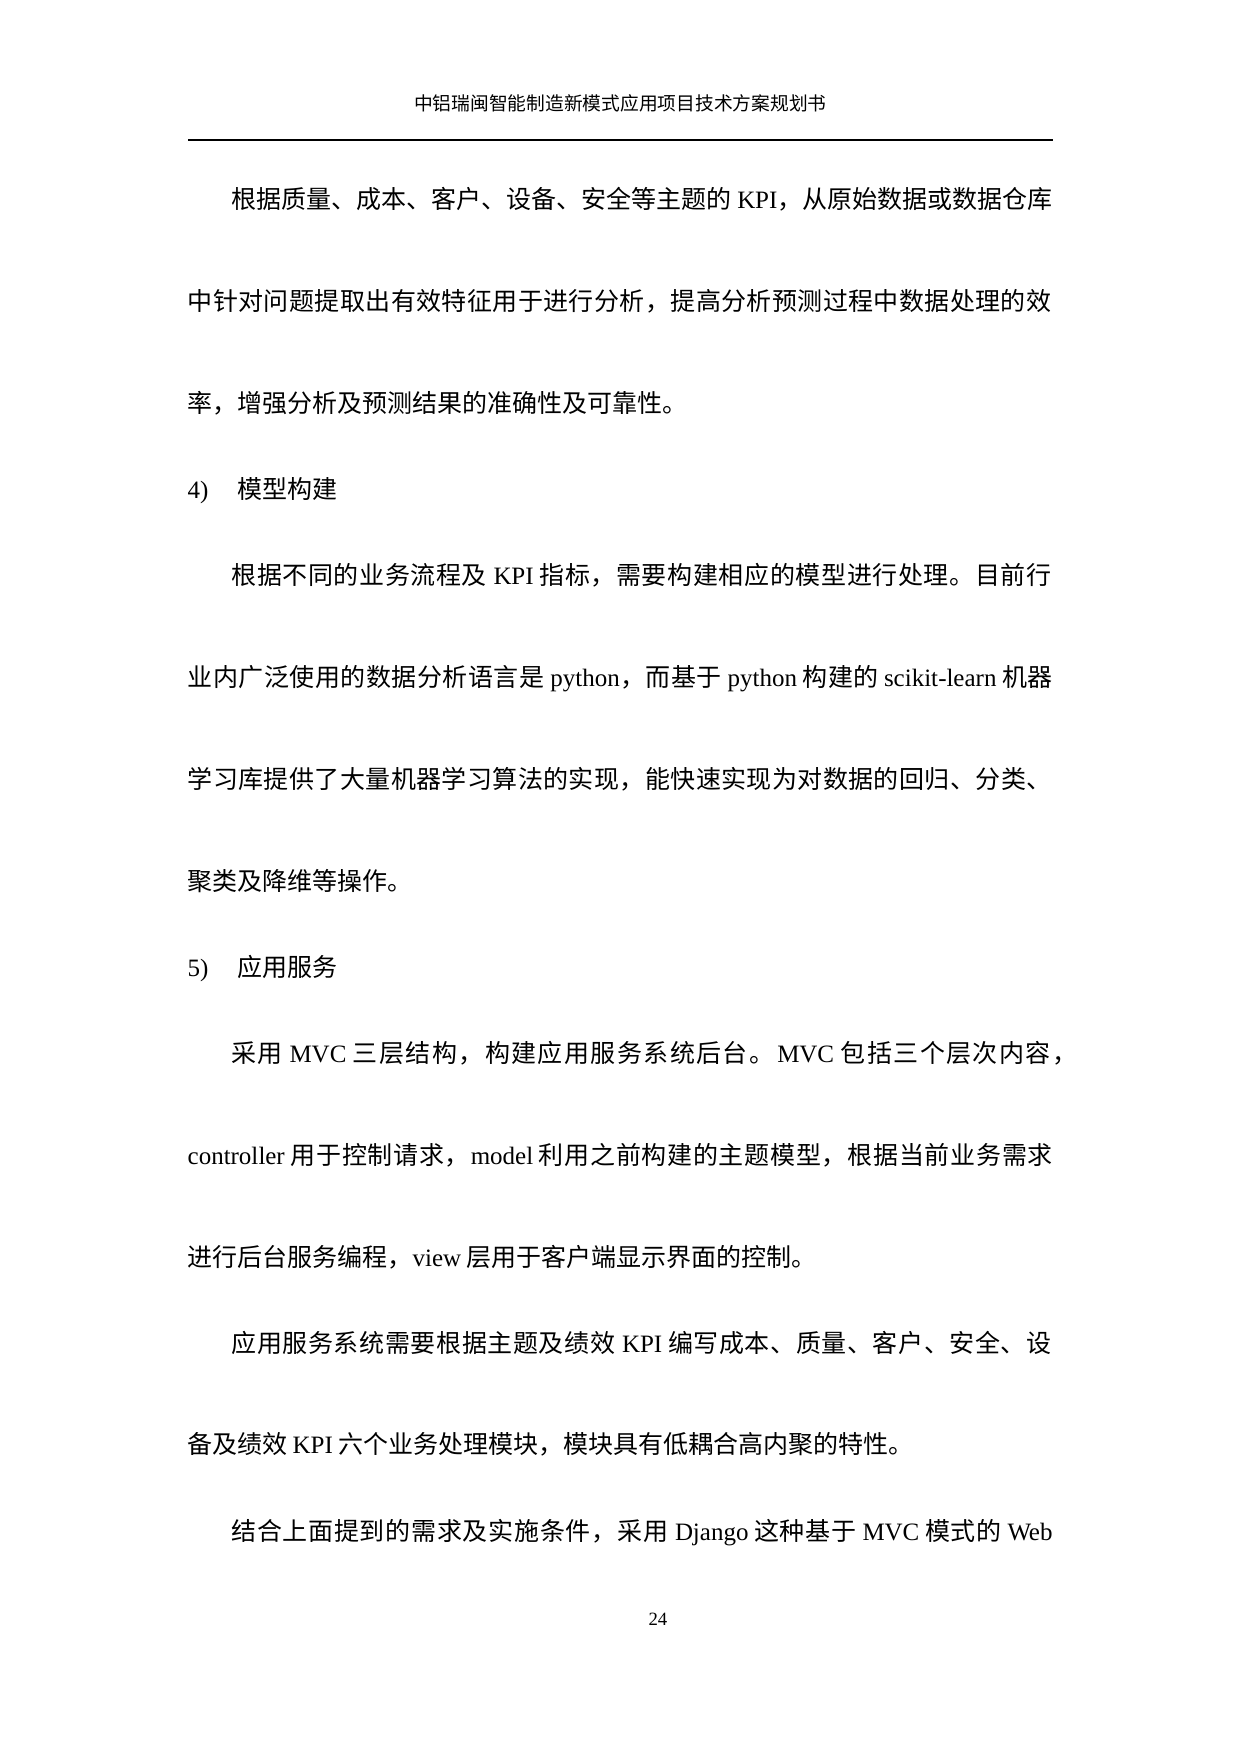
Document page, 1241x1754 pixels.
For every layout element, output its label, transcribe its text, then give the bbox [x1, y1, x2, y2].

text 应用服务系统需要根据主题及绩效KPI编写成本、质量、客户、安全、设备及绩效KPI六个业务处理模块，模块具有低耦合高内聚的特性。 [187, 1307, 1053, 1477]
text 根据质量、成本、客户、设备、安全等主题的KPI，从原始数据或数据仓库中针对问题提取出有效特征用于进行分析，提高分析预测过程中数据处理的效率，增强分析及预测结果的准确性及可靠性。 [187, 164, 1053, 436]
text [187, 1495, 1053, 1563]
text 采用MVC三层结构，构建应用服务系统后台。MVC包括三个层次内容，controller用于控制请求，model利用之前构建的主题模型，根据当前业务需求进行后台服务编程，view层用于客户端显示界面的控制。 [187, 1017, 1053, 1289]
text 根据不同的业务流程及KPI指标，需要构建相应的模型进行处理。目前行业内广泛使用的数据分析语言是python，而基于python构建的scikit-learn机器学习库提供了大量机器学习算法的实现，能快速实现为对数据的回归、分类、聚类及降维等操作。 [187, 540, 1053, 913]
list 应用服务 [187, 931, 1053, 999]
list 模型构建 [187, 454, 1053, 522]
